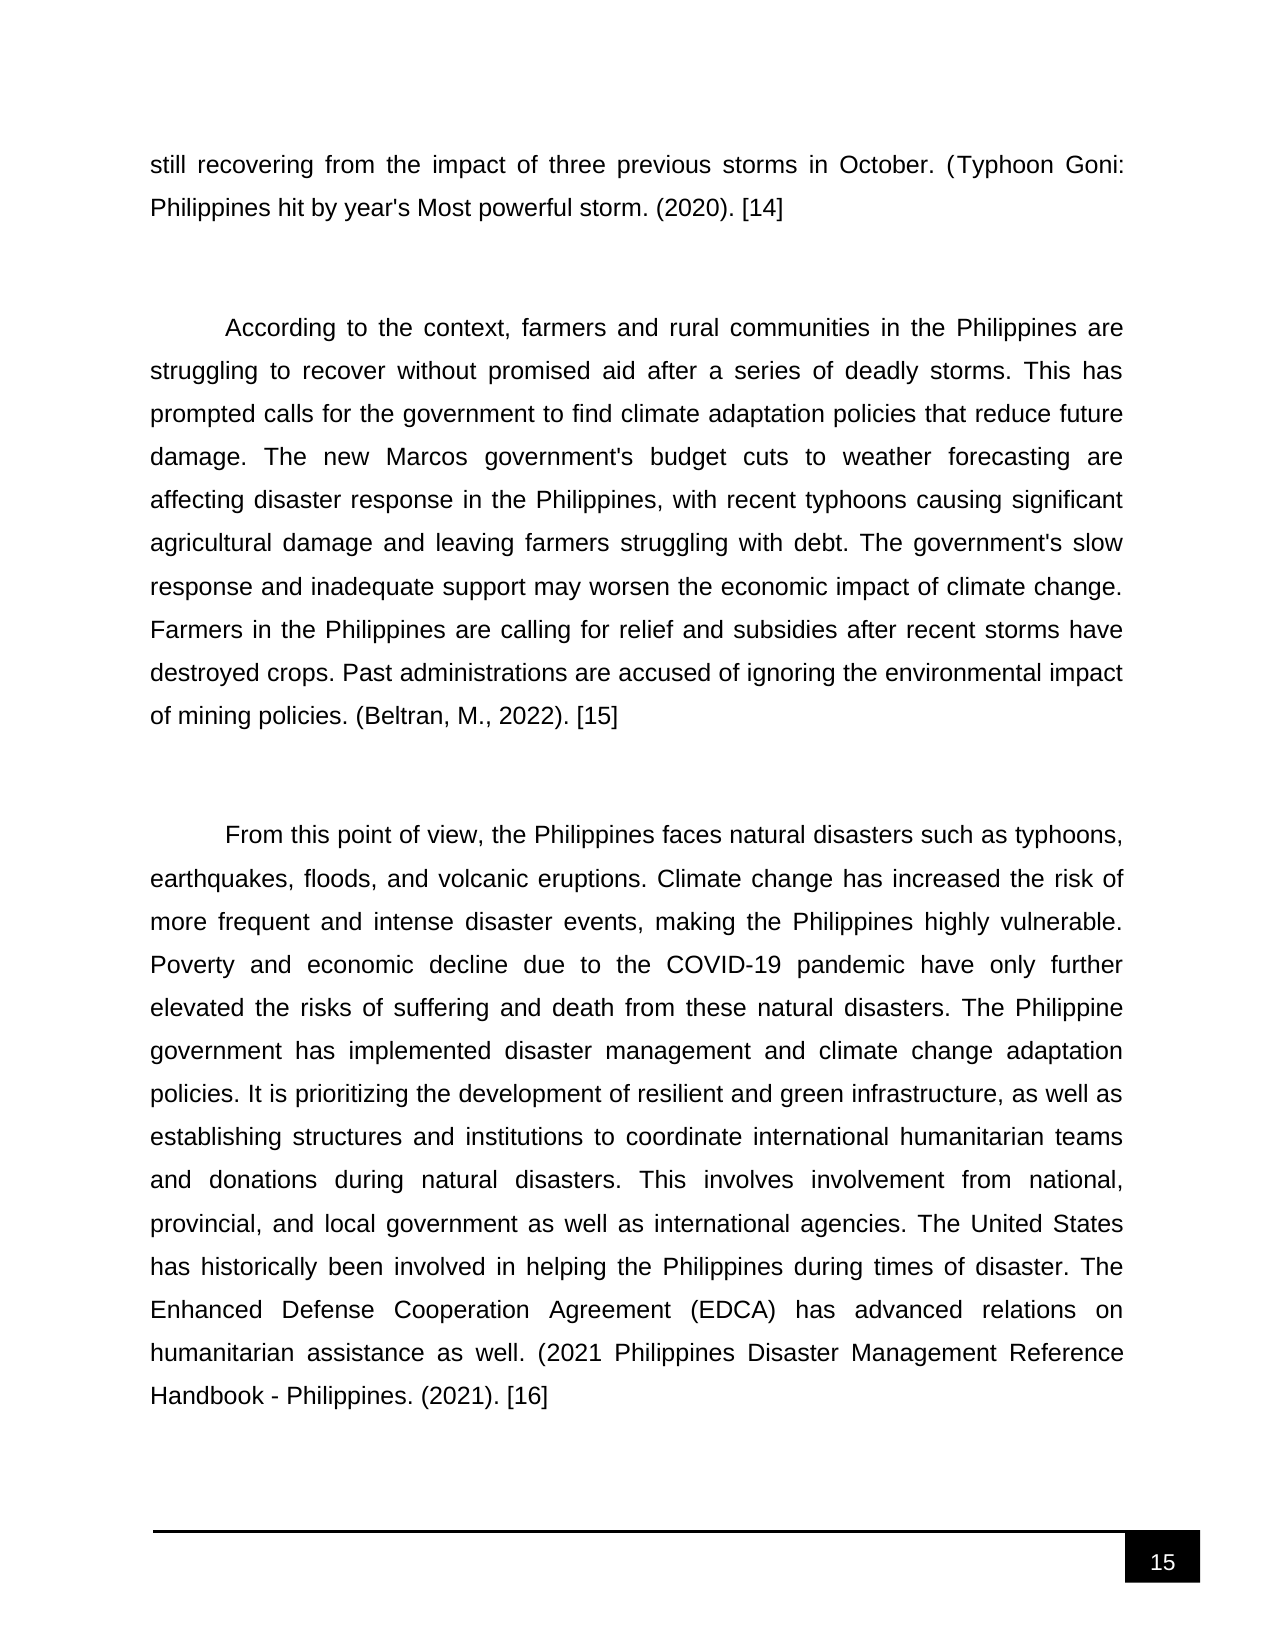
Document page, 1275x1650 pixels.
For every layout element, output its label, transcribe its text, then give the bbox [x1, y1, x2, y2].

text According to the context, farmers and rural communities in the Philippines are struggling to recover without promised aid after a series of deadly storms. This has prompted calls for the government to find climate adaptation policies that reduce future damage. The new Marcos government's budget cuts to weather forecasting are affecting disaster response in the Philippines, with recent typhoons causing significant agricultural damage and leaving farmers struggling with debt. The government's slow response and inadequate support may worsen the economic impact of climate change. Farmers in the Philippines are calling for relief and subsidies after recent storms have destroyed crops. Past administrations are accused of ignoring the environmental impact of mining policies. (Beltran, M., 2022). [15] [150, 313, 1125, 729]
text From this point of view, the Philippines faces natural disasters such as typhoons, earthquakes, floods, and volcanic eruptions. Climate change has increased the risk of more frequent and intense disaster events, making the Philippines highly vulnerable. Poverty and economic decline due to the COVID-19 pandemic have only further elevated the risks of suffering and death from these natural disasters. The Philippine government has implemented disaster management and climate change adaptation policies. It is prioritizing the development of resilient and green infrastructure, as well as establishing structures and institutions to coordinate international humanitarian teams and donations during natural disasters. This involves involvement from national, provincial, and local government as well as international agencies. The United States has historically been involved in helping the Philippines during times of disaster. The Enhanced Defense Cooperation Agreement (EDCA) has advanced relations on humanitarian assistance as well. (2021 Philippines Disaster Management Reference Handbook - Philippines. (2021). [16] [150, 820, 1125, 1410]
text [150, 150, 1125, 222]
